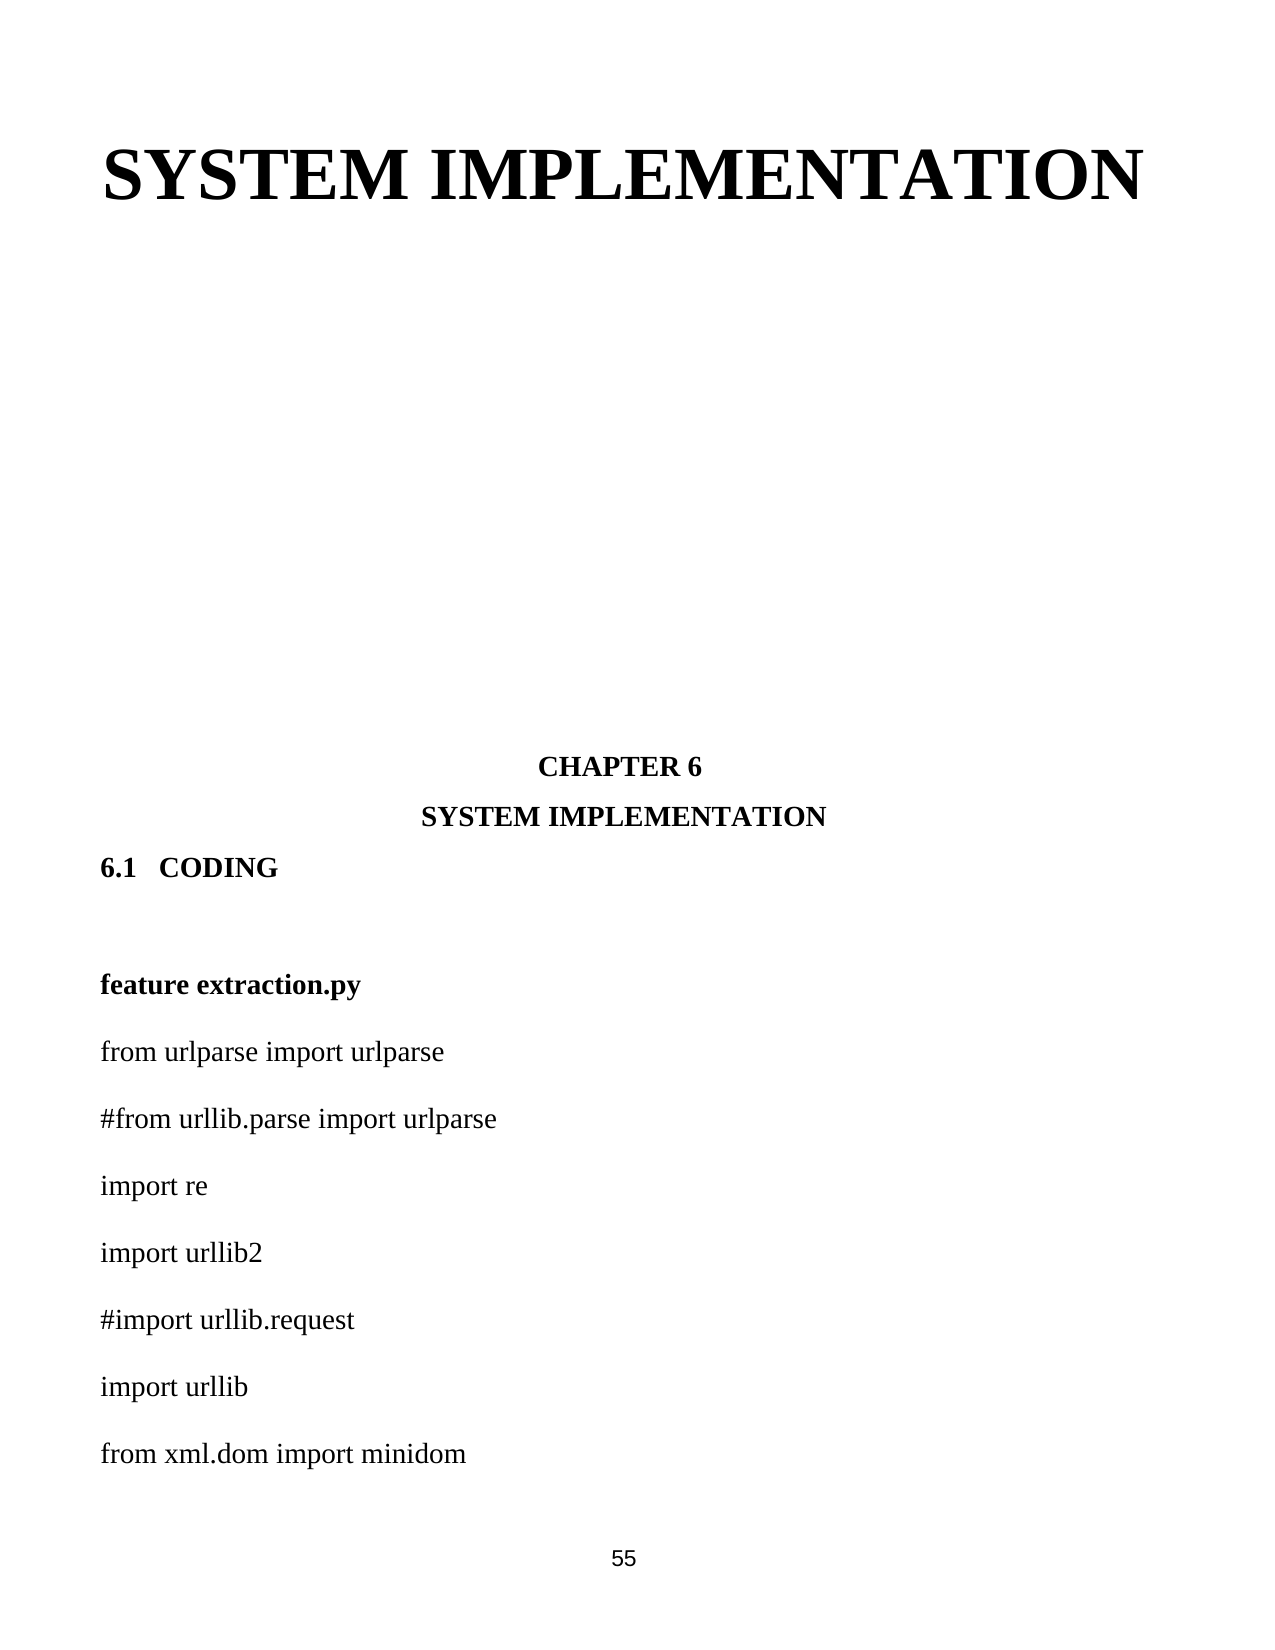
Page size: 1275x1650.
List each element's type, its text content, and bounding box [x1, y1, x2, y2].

text CHAPTER 6 [100, 749, 1147, 783]
text from urlparse import urlparse [100, 1034, 1147, 1068]
text SYSTEM IMPLEMENTATION [100, 129, 1147, 215]
text SYSTEM IMPLEMENTATION [100, 799, 1147, 833]
text import re [100, 1168, 1147, 1202]
text #from urllib.parse import urlparse [100, 1101, 1147, 1135]
text #import urllib.request [100, 1302, 1147, 1336]
text import urllib2 [100, 1235, 1147, 1269]
text feature extraction.py [100, 967, 1147, 1001]
text import urllib [100, 1369, 1147, 1403]
text 6.1 CODING [100, 850, 1147, 883]
text from xml.dom import minidom [100, 1436, 1147, 1469]
